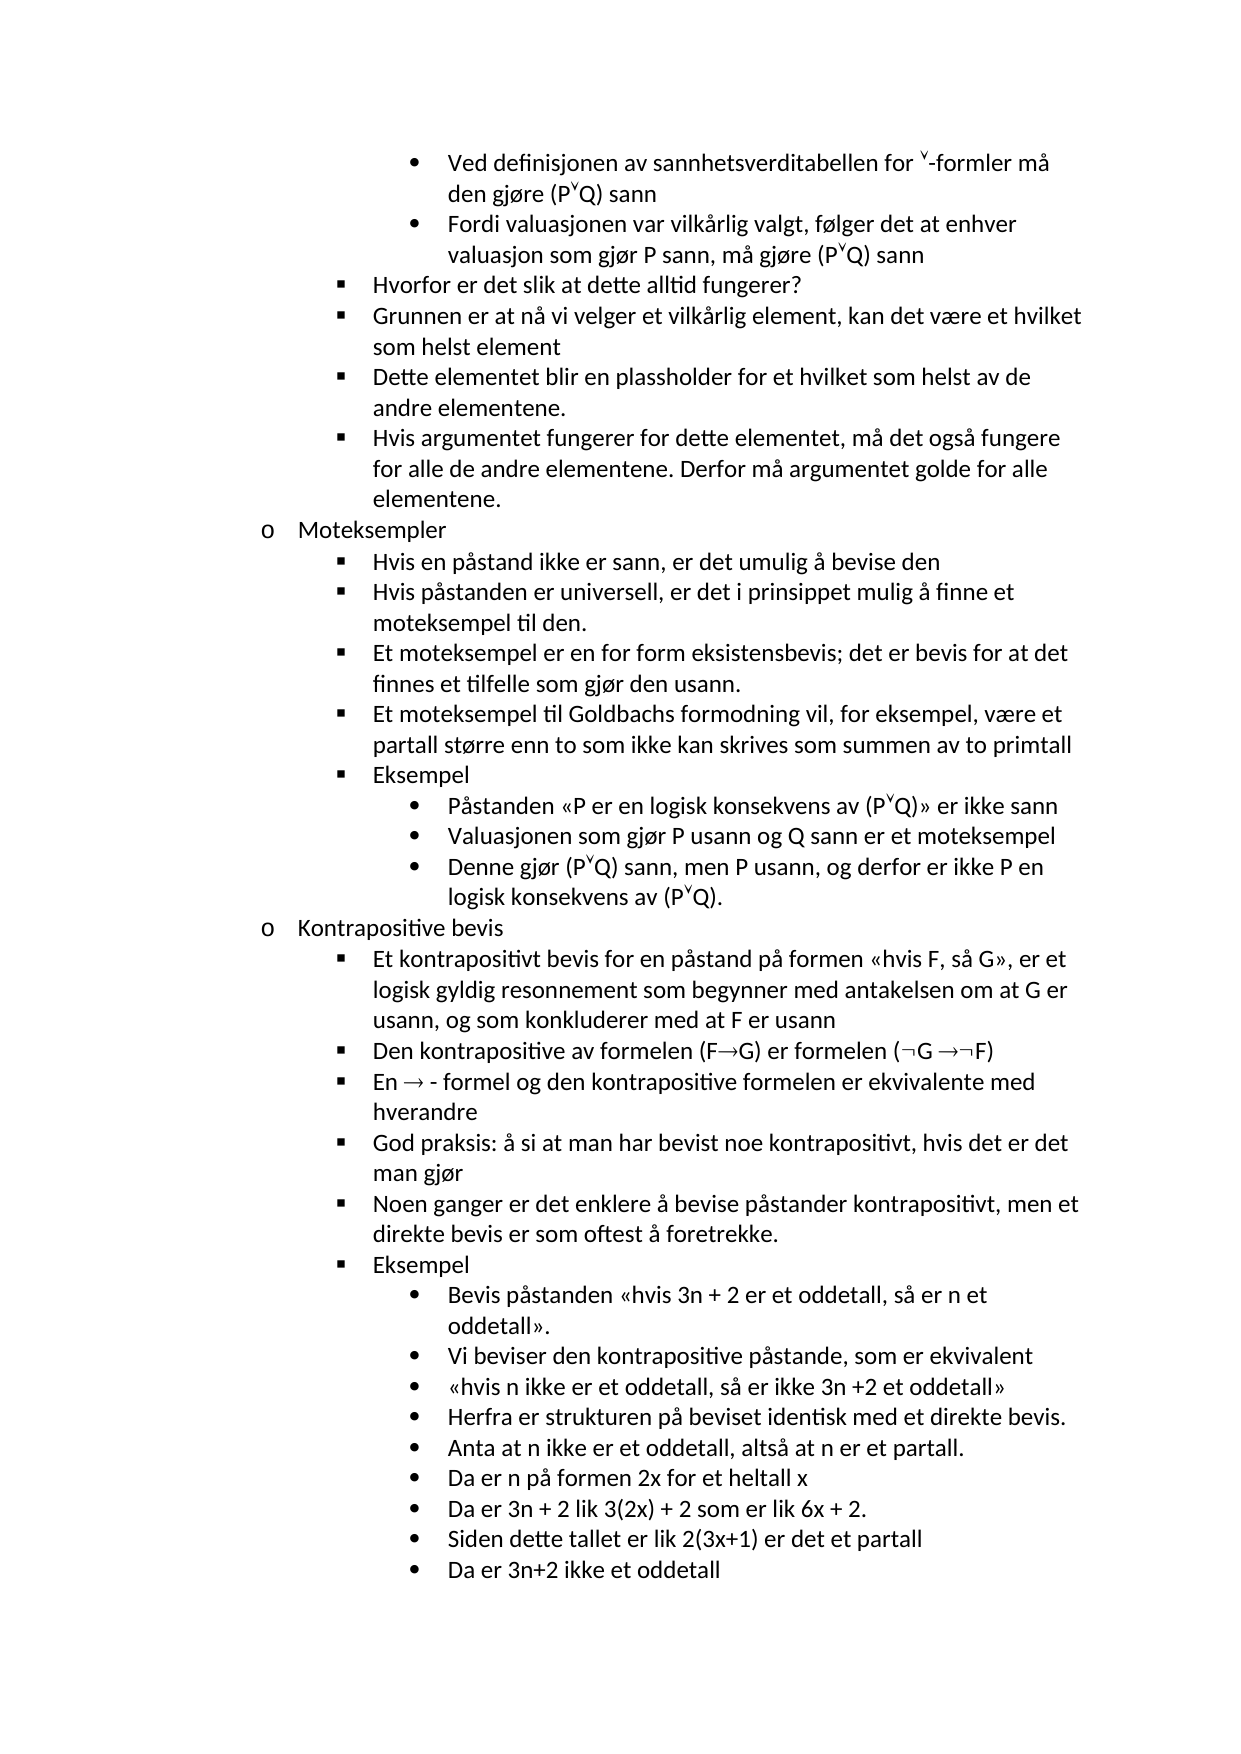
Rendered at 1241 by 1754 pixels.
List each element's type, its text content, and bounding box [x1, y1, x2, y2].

list Anta at n ikke er et oddetall, altså at n er et partall. [410, 1432, 1093, 1462]
list Eksempel [335, 1249, 1093, 1279]
list Da er n på formen 2x for et heltall x [410, 1462, 1093, 1493]
list Et kontrapositivt bevis for en påstand på formen «hvis F, så G», er et logisk gyldig resonnement som begynner med antakelsen om at G er usann, og som konkluderer med at F er usann [335, 944, 1093, 1035]
list Et moteksempel er en for form eksistensbevis; det er bevis for at det finnes et tilfelle som gjør den usann. [335, 637, 1093, 698]
list Påstanden «P er en logisk konsekvens av (PQ)» er ikke sann [410, 790, 1093, 820]
list Vi beviser den kontrapositive påstande, som er ekvivalent [410, 1340, 1093, 1371]
list Fordi valuasjonen var vilkårlig valgt, følger det at enhver valuasjon som gjør P sann, må gjøre (PQ) sann [410, 209, 1093, 270]
list Dette elementet blir en plassholder for et hvilket som helst av de andre elementene. [335, 361, 1093, 422]
list Hvorfor er det slik at dette alltid fungerer? [335, 270, 1093, 300]
list Eksempel [335, 759, 1093, 790]
list Hvis en påstand ikke er sann, er det umulig å bevise den [335, 546, 1093, 576]
list Et moteksempel til Goldbachs formodning vil, for eksempel, være et partall større enn to som ikke kan skrives som summen av to primtall [335, 698, 1093, 759]
list «hvis n ikke er et oddetall, så er ikke 3n +2 et oddetall» [410, 1371, 1093, 1401]
list Da er 3n + 2 lik 3(2x) + 2 som er lik 6x + 2. [410, 1493, 1093, 1523]
list Hvis argumentet fungerer for dette elementet, må det også fungere for alle de andre elementene. Derfor må argumentet golde for alle elementene. [335, 422, 1093, 514]
list Bevis påstanden «hvis 3n + 2 er et oddetall, så er n et oddetall». [410, 1279, 1093, 1340]
list Da er 3n+2 ikke et oddetall [410, 1554, 1093, 1584]
list Den kontrapositive av formelen (FG) er formelen (G F) [335, 1035, 1093, 1066]
list Denne gjør (PQ) sann, men P usann, og derfor er ikke P en logisk konsekvens av (PQ). [410, 851, 1093, 912]
list God praksis: å si at man har bevist noe kontrapositivt, hvis det er det man gjør [335, 1127, 1093, 1188]
list En - formel og den kontrapositive formelen er ekvivalente med hverandre [335, 1066, 1093, 1127]
list Ved definisjonen av sannhetsverditabellen for -formler må den gjøre (PQ) sann [410, 148, 1093, 209]
list Siden dette tallet er lik 2(3x+1) er det et partall [410, 1523, 1093, 1554]
list Kontrapositive bevis [260, 912, 1093, 944]
list Hvis påstanden er universell, er det i prinsippet mulig å finne et moteksempel til den. [335, 576, 1093, 637]
list Grunnen er at nå vi velger et vilkårlig element, kan det være et hvilket som helst element [335, 300, 1093, 361]
list Moteksempler [260, 514, 1093, 546]
list Noen ganger er det enklere å bevise påstander kontrapositivt, men et direkte bevis er som oftest å foretrekke. [335, 1188, 1093, 1249]
list Valuasjonen som gjør P usann og Q sann er et moteksempel [410, 820, 1093, 851]
list Herfra er strukturen på beviset identisk med et direkte bevis. [410, 1401, 1093, 1432]
